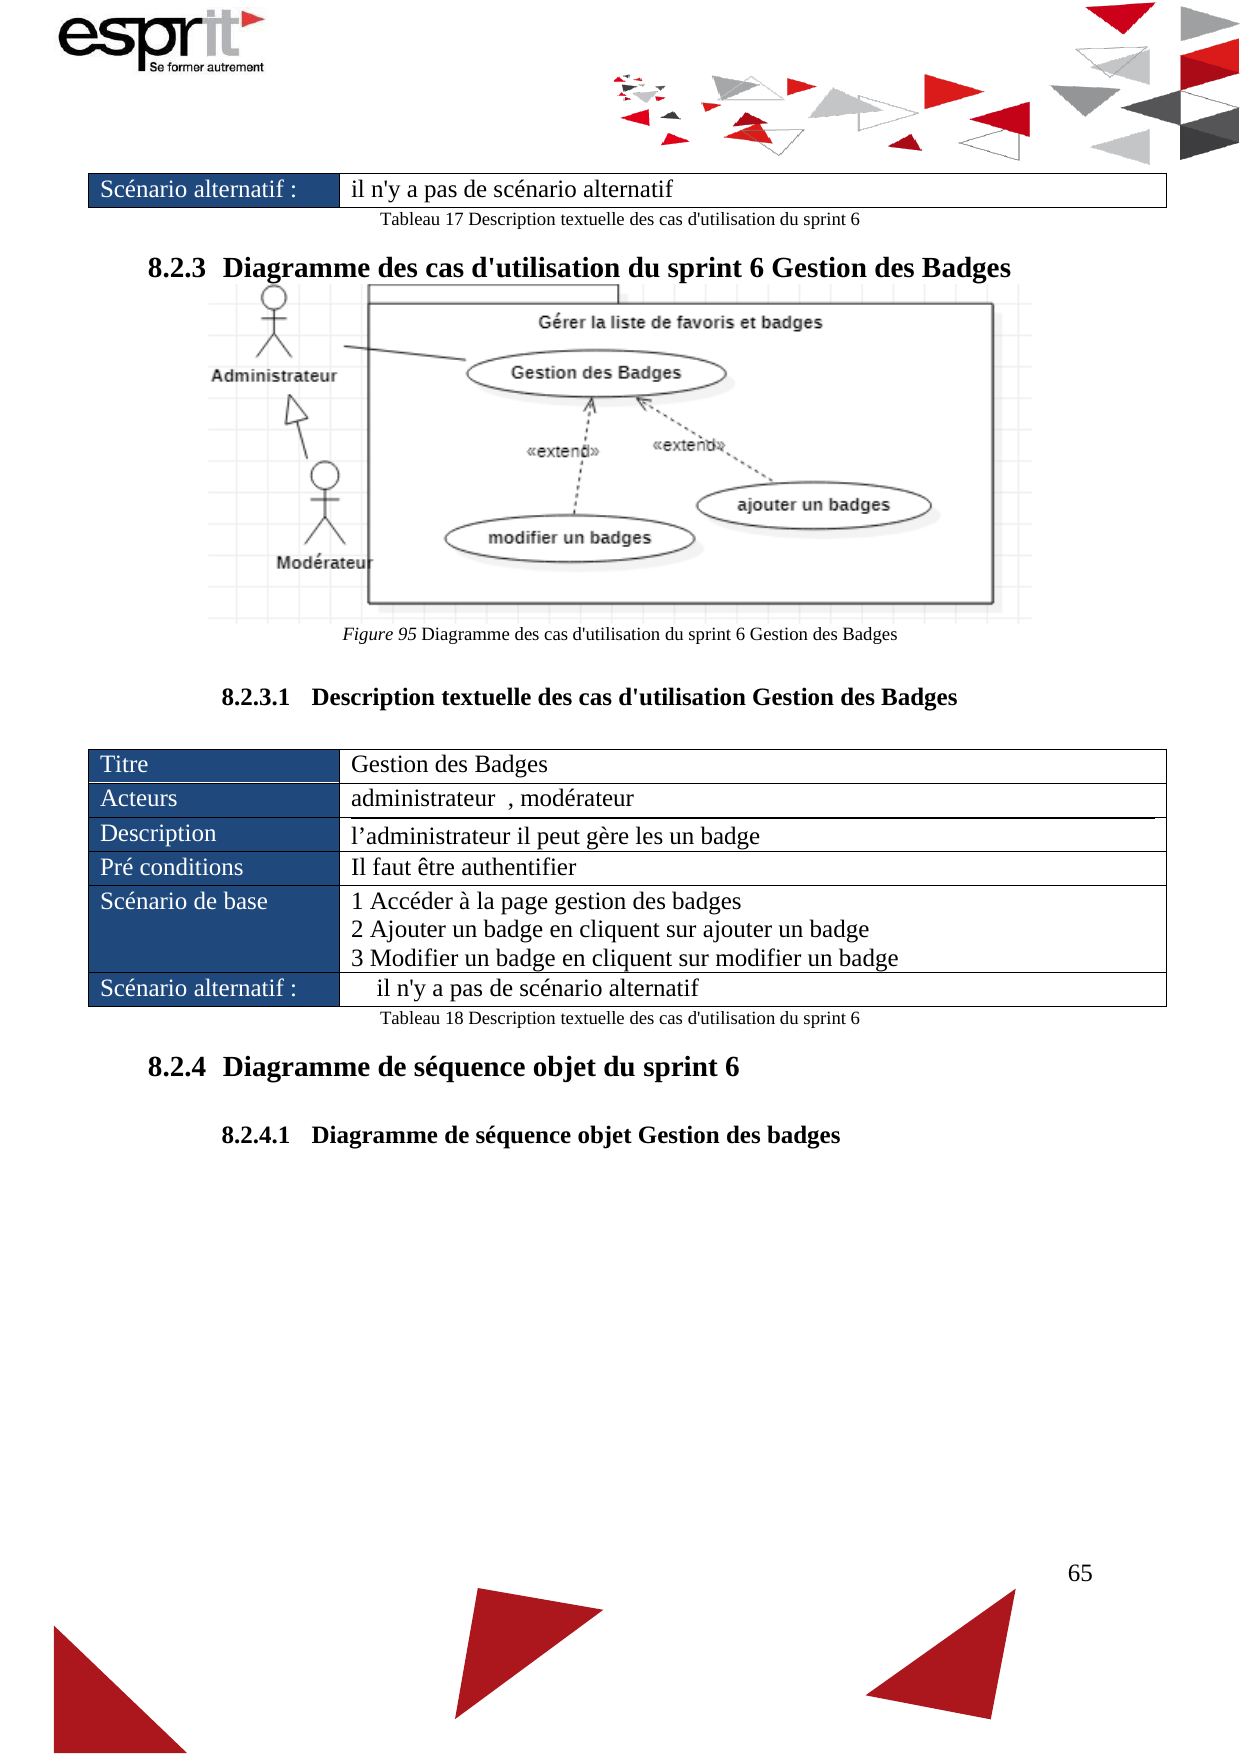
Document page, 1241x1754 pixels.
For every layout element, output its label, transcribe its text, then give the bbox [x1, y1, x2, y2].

picture [54, 7, 269, 75]
table_cell 1 Accéder à la page gestion des badges 2 Ajouter un badge en cliquent sur ajouter un badge 3 Modifier un badge en cliquent sur modifier un badge [340, 886, 1166, 972]
subtitle Description textuelle des cas d'utilisation Gestion des Badges [221, 682, 1093, 711]
subtitle Diagramme de séquence objet du sprint 6 [148, 1049, 1093, 1083]
table_cell Scénario alternatif : [89, 174, 339, 207]
table_cell il n'y a pas de scénario alternatif [340, 174, 1166, 207]
table_cell Il faut être authentifier [340, 852, 1166, 885]
table_header Titre [89, 750, 339, 782]
picture [208, 284, 1032, 624]
table_cell Acteurs [89, 784, 339, 817]
subtitle Diagramme des cas d'utilisation du sprint 6 Gestion des Badges [148, 251, 1093, 284]
picture [613, 0, 1241, 167]
subtitle Diagramme de séquence objet Gestion des badges [221, 1121, 1093, 1149]
text Figure 95 Diagramme des cas d'utilisation du sprint 6 Gestion des Badges [148, 623, 1093, 645]
table_cell Scénario de base [89, 886, 339, 972]
table_cell Description [89, 818, 339, 851]
table_cell l’administrateur il peut gère les un badge [340, 818, 1166, 851]
table_cell  il n'y a pas de scénario alternatif [340, 973, 1166, 1006]
table_cell Scénario alternatif : [89, 973, 339, 1006]
table_cell administrateur , modérateur [340, 784, 1166, 817]
table_cell Pré conditions [89, 852, 339, 885]
table_header Gestion des Badges [340, 750, 1166, 782]
text Tableau 17 Description textuelle des cas d'utilisation du sprint 6 [148, 208, 1093, 230]
text Tableau 18 Description textuelle des cas d'utilisation du sprint 6 [148, 1007, 1093, 1029]
